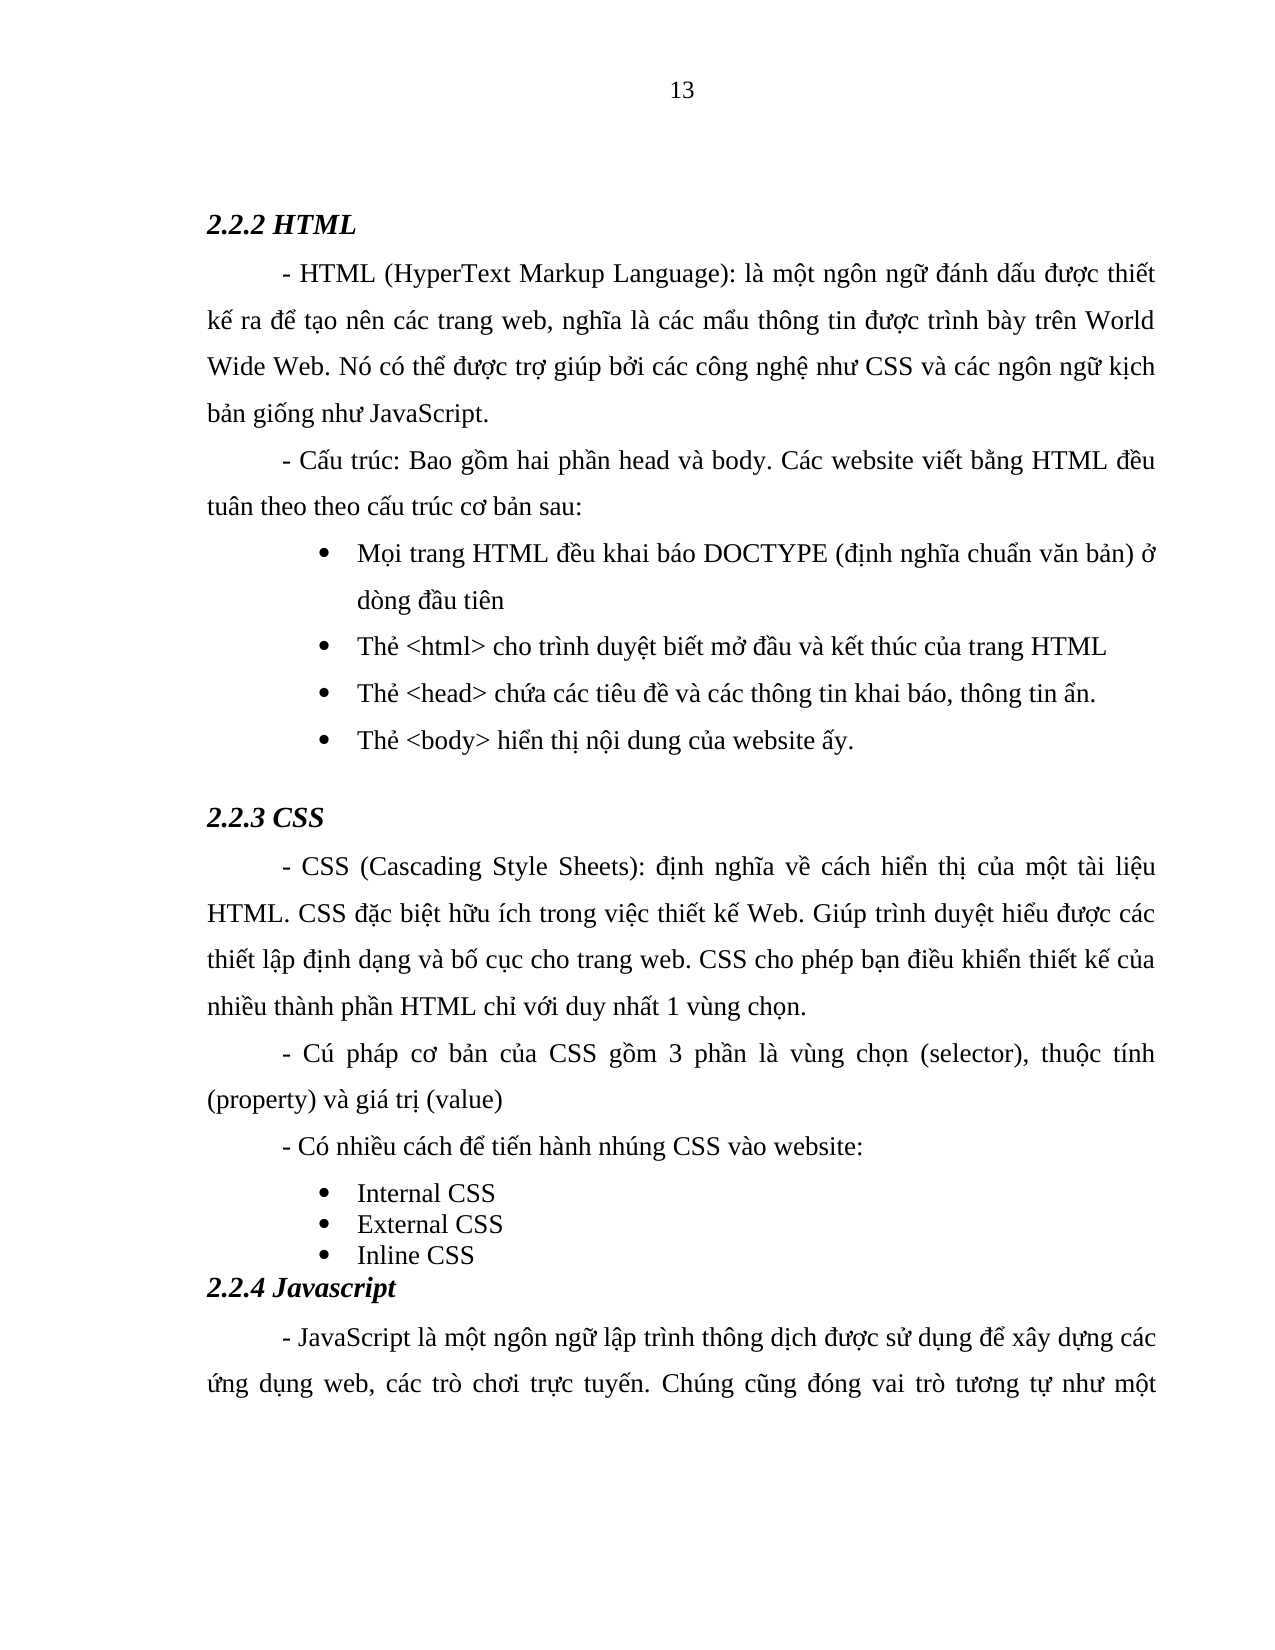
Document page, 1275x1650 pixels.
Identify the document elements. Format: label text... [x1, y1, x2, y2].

list External CSS [319, 1208, 1157, 1239]
text - Có nhiều cách để tiến hành nhúng CSS vào website: [207, 1130, 1157, 1161]
list Thẻ <html> cho trình duyệt biết mở đầu và kết thúc của trang HTML [319, 631, 1157, 662]
list Thẻ <body> hiển thị nội dung của website ấy. [319, 724, 1157, 756]
text 2.2.3 CSS [207, 800, 1157, 833]
list Mọi trang HTML đều khai báo DOCTYPE (định nghĩa chuẩn văn bản) ở dòng đầu tiên [319, 537, 1157, 615]
text - Cú pháp cơ bản của CSS gồm 3 phần là vùng chọn (selector), thuộc tính (property) và giá trị (value) [207, 1037, 1157, 1115]
text 2.2.4 Javascript [207, 1271, 1157, 1304]
text - HTML (HyperText Markup Language): là một ngôn ngữ đánh dấu được thiết kế ra để tạo nên các trang web, nghĩa là các mẩu thông tin được trình bày trên World Wide Web. Nó có thể được trợ giúp bởi các công nghệ như CSS và các ngôn ngữ kịch bản giống như JavaScript. [207, 335, 1157, 428]
text 2.2.2 HTML [207, 207, 1157, 240]
list Thẻ <head> chứa các tiêu đề và các thông tin khai báo, thông tin ẩn. [319, 677, 1157, 709]
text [207, 1321, 1157, 1399]
list Inline CSS [319, 1239, 1157, 1271]
text - HTML (HyperText Markup Language): là một ngôn ngữ đánh dấu được thiết kế ra để tạo nên các trang web, nghĩa là các mẩu thông tin được trình bày trên World Wide Web. Nó có thể được trợ giúp bởi các công nghệ như CSS và các ngôn ngữ kịch bản giống như JavaScript. [207, 257, 1157, 304]
text - Cấu trúc: Bao gồm hai phần head và body. Các website viết bằng HTML đều tuân theo theo cấu trúc cơ bản sau: [207, 444, 1157, 522]
list Internal CSS [319, 1177, 1157, 1208]
text - CSS (Cascading Style Sheets): định nghĩa về cách hiển thị của một tài liệu HTML. CSS đặc biệt hữu ích trong việc thiết kế Web. Giúp trình duyệt hiểu được các thiết lập định dạng và bố cục cho trang web. CSS cho phép bạn điều khiển thiết kế của nhiều thành phần HTML chỉ với duy nhất 1 vùng chọn. [207, 850, 1157, 1021]
